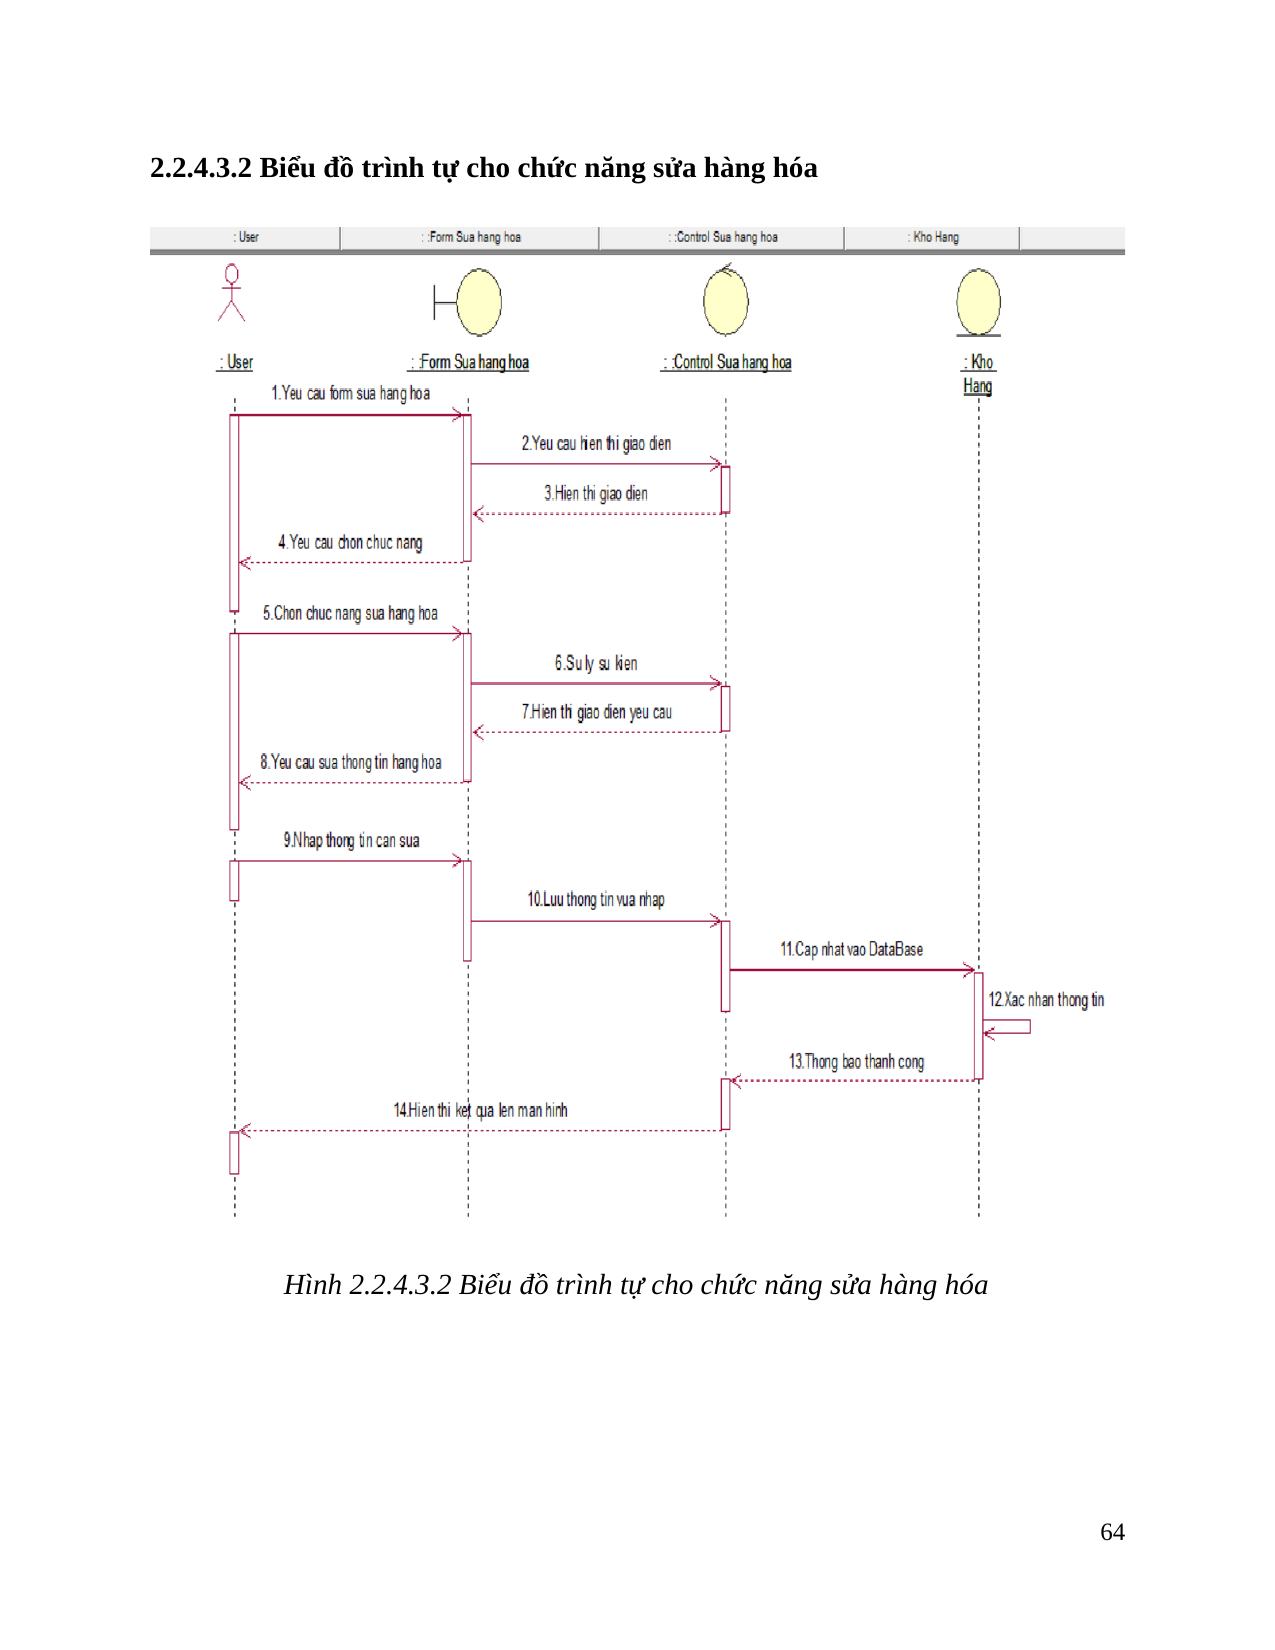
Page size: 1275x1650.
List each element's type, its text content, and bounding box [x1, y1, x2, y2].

text 2.2.4.3.2 Biểu đồ trình tự cho chức năng sửa hàng hóa [150, 150, 1125, 183]
text Hình 2.2.4.3.2 Biểu đồ trình tự cho chức năng sửa hàng hóa [150, 1267, 1125, 1301]
picture [150, 227, 1125, 1225]
